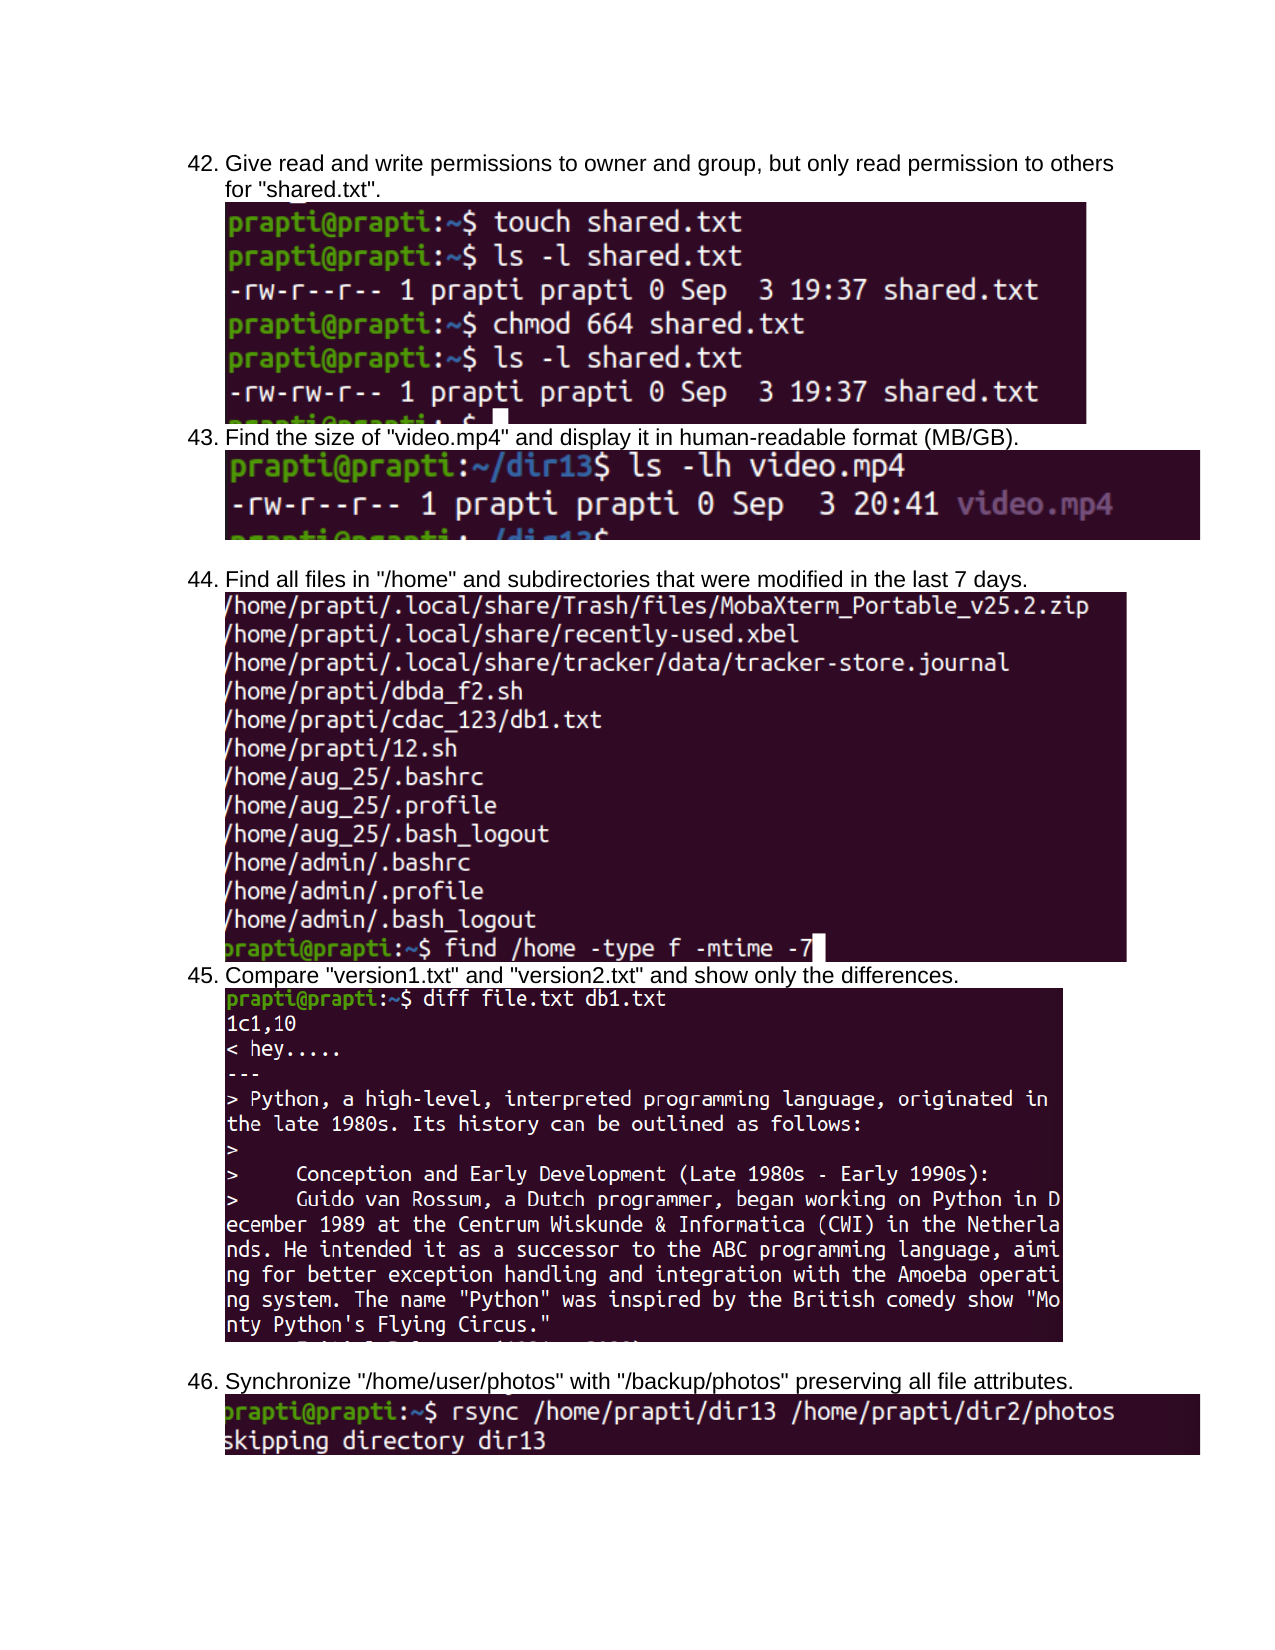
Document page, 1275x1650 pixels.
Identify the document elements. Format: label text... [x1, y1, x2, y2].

picture [225, 1394, 1200, 1455]
picture [225, 592, 1127, 962]
picture [225, 988, 1063, 1342]
picture [225, 202, 1087, 424]
picture [225, 450, 1200, 540]
